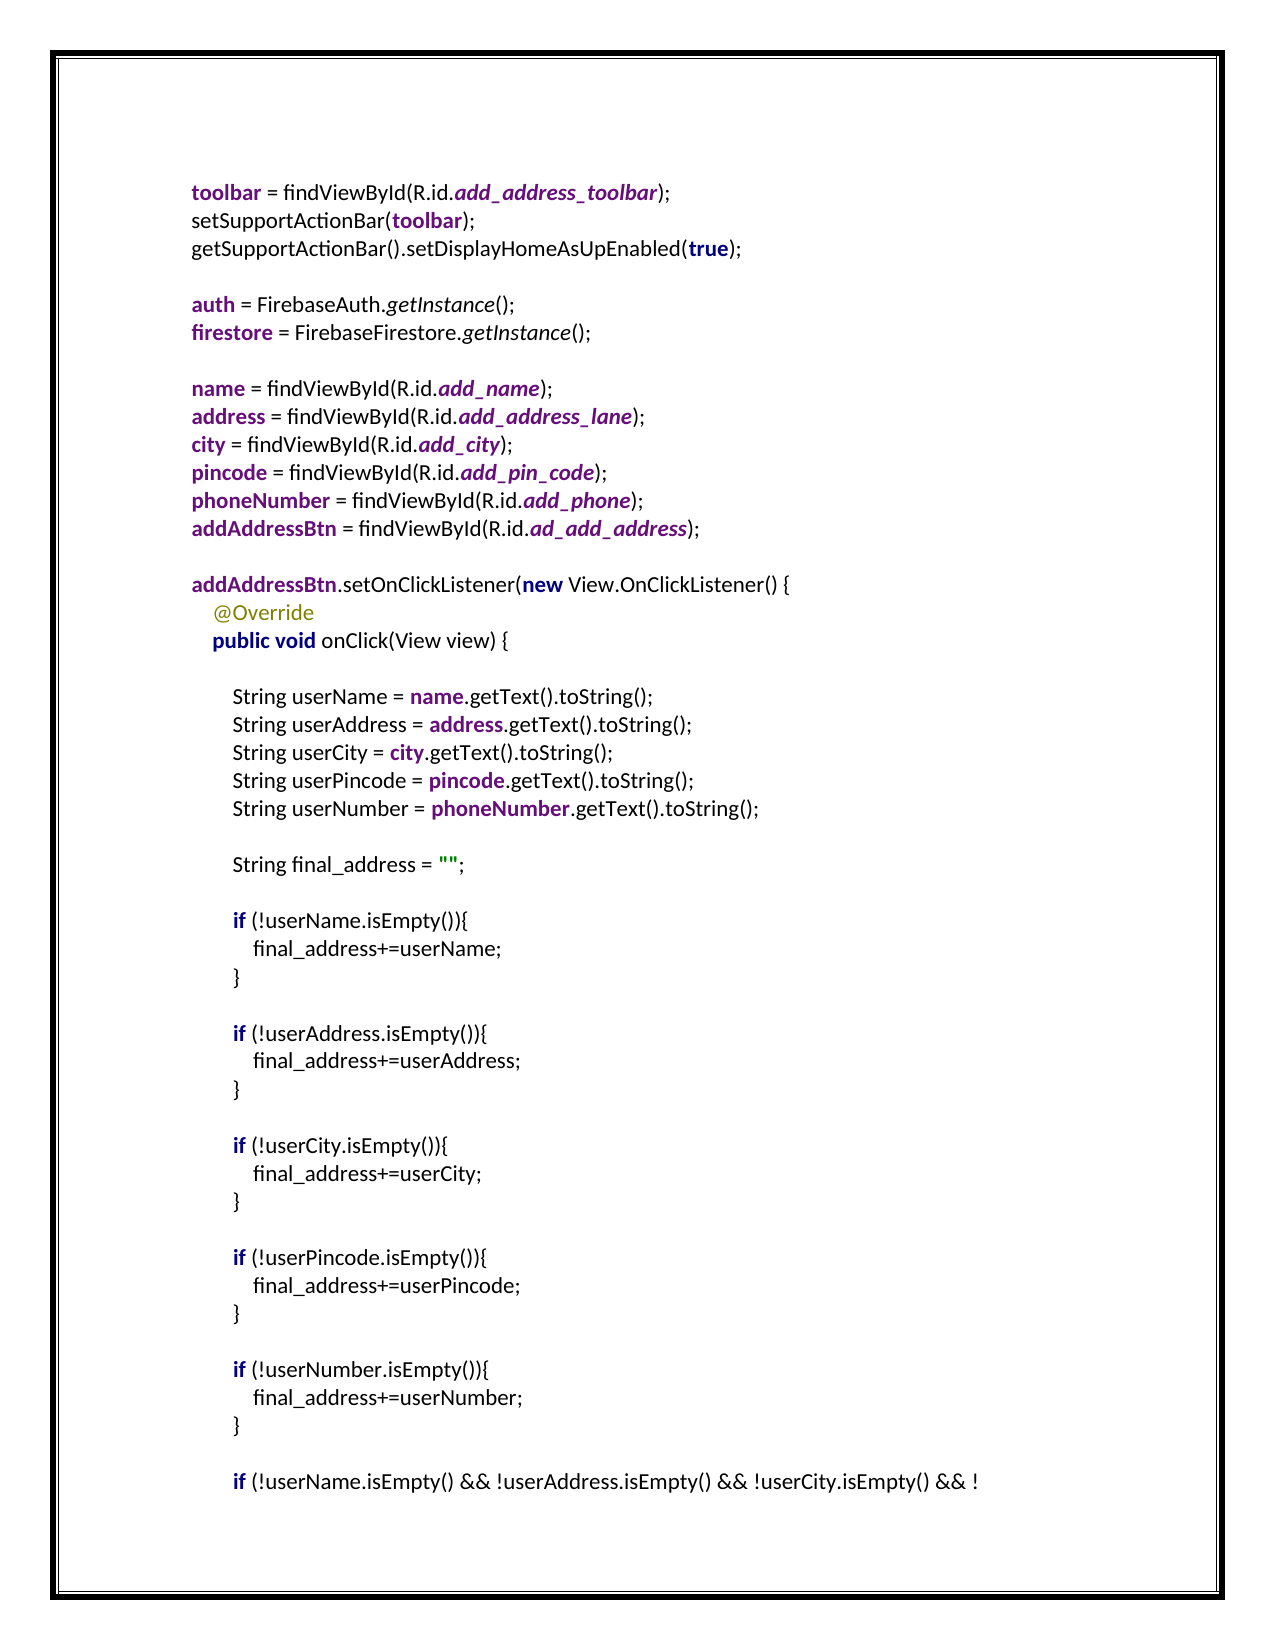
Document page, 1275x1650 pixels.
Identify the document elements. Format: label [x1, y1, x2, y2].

text [150, 150, 1125, 1495]
